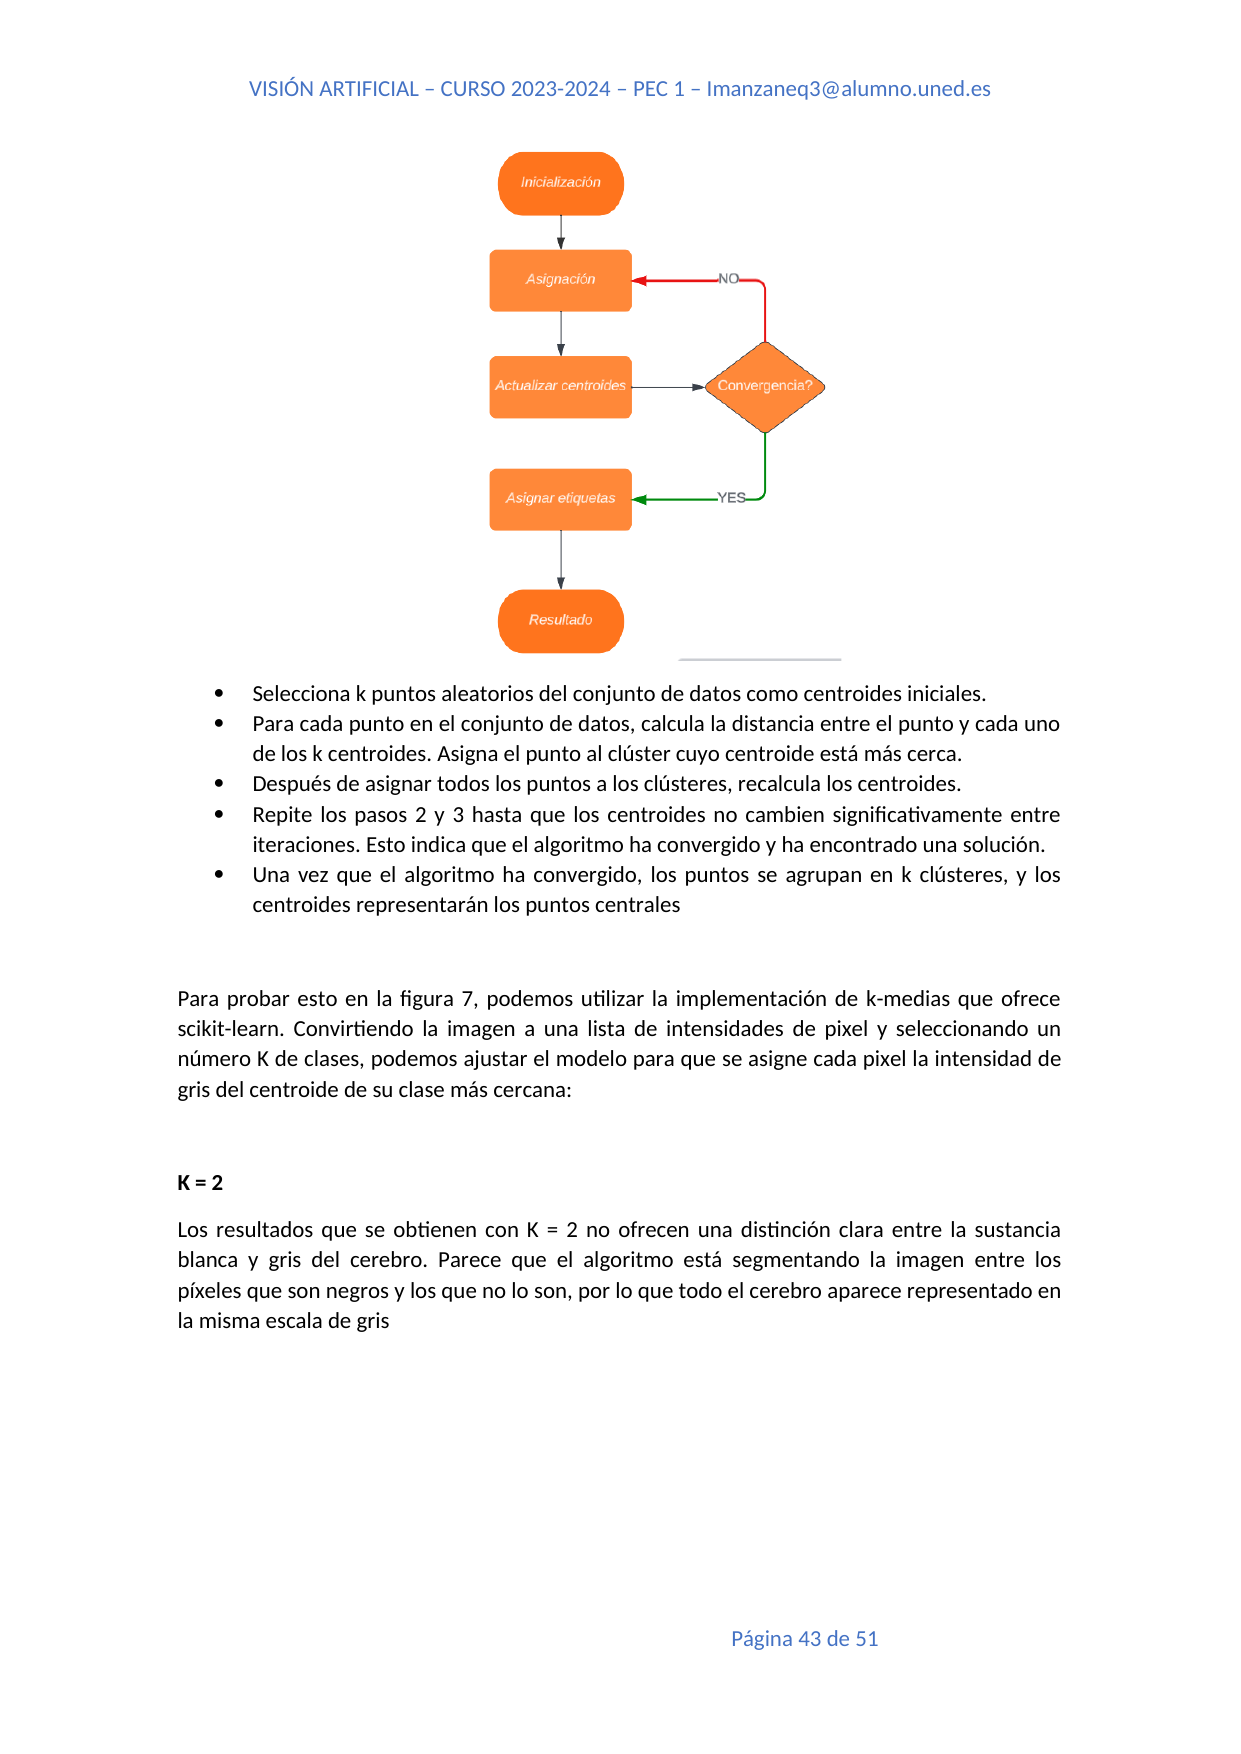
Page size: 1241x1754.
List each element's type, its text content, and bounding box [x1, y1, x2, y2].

text Para probar esto en la figura 7, podemos utilizar la implementación de k-medias que ofrece scikit-learn. Convirtiendo la imagen a una lista de intensidades de pixel y seleccionando un número K de clases, podemos ajustar el modelo para que se asigne cada pixel la intensidad de gris del centroide de su clase más cercana: [177, 984, 1063, 1103]
list Después de asignar todos los puntos a los clústeres, recalcula los centroides. [215, 769, 1063, 798]
picture [451, 147, 842, 661]
text Los resultados que se obtienen con K = 2 no ofrecen una distinción clara entre la sustancia blanca y gris del cerebro. Parece que el algoritmo está segmentando la imagen entre los píxeles que son negros y los que no lo son, por lo que todo el cerebro aparece representado en la misma escala de gris [177, 1215, 1063, 1334]
list Para cada punto en el conjunto de datos, calcula la distancia entre el punto y cada uno de los k centroides. Asigna el punto al clúster cuyo centroide está más cerca. [215, 709, 1063, 767]
text K = 2 [177, 1168, 1063, 1197]
list Una vez que el algoritmo ha convergido, los puntos se agrupan en k clústeres, y los centroides representarán los puntos centrales [215, 860, 1063, 918]
list Selecciona k puntos aleatorios del conjunto de datos como centroides iniciales. [215, 679, 1063, 707]
list Repite los pasos 2 y 3 hasta que los centroides no cambien significativamente entre iteraciones. Esto indica que el algoritmo ha convergido y ha encontrado una solución. [215, 800, 1063, 858]
